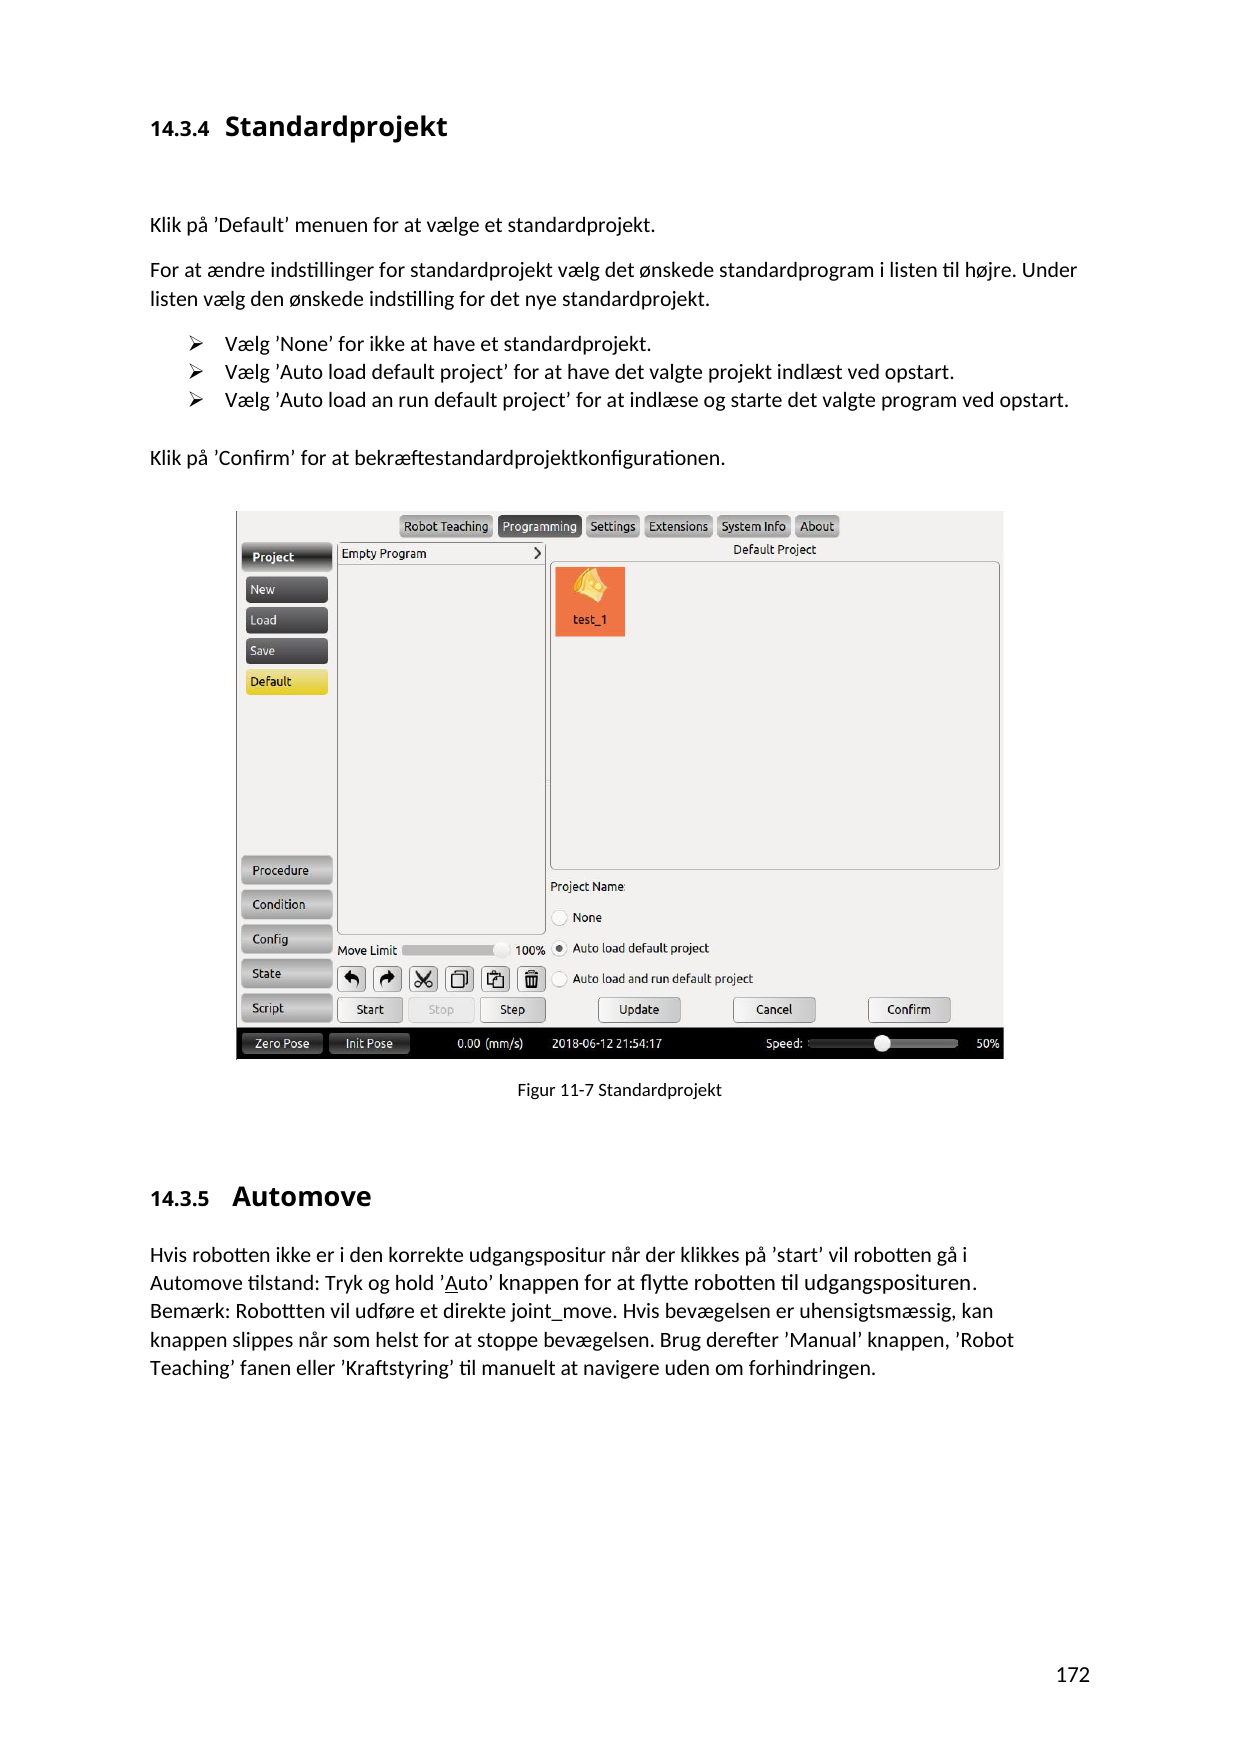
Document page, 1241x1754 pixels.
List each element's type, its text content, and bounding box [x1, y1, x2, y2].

picture [236, 511, 1004, 1060]
text Klik på ’Confirm’ for at bekræftestandardprojektkonfigurationen. [150, 430, 1090, 474]
subtitle Standardprojekt [150, 108, 1090, 144]
list Vælg ’None’ for ikke at have et standardprojekt. [187, 328, 1089, 357]
subtitle Automove [150, 1178, 1090, 1214]
text Klik på ’Default’ menuen for at vælge et standardprojekt. [150, 210, 1089, 238]
text For at ændre indstillinger for standardprojekt vælg det ønskede standardprogram i listen til højre. Under listen vælg den ønskede indstilling for det nye standardprojekt. [150, 255, 1089, 312]
text Hvis robotten ikke er i den korrekte udgangspositur når der klikkes på ’start’ vil robotten gå i Automove tilstand: Tryk og hold ’Auto’ knappen for at flytte robotten til udgangsposituren. Bemærk: Robottten vil udføre et direkte joint_move. Hvis bevægelsen er uhensigtsmæssig, kan knappen slippes når som helst for at stoppe bevægelsen. Brug derefter ’Manual’ knappen, ’Robot Teaching’ fanen eller ’Kraftstyring’ til manuelt at navigere uden om forhindringen. [150, 1239, 1054, 1381]
list Vælg ’Auto load an run default project’ for at indlæse og starte det valgte program ved opstart. [187, 385, 1089, 413]
list Vælg ’Auto load default project’ for at have det valgte projekt indlæst ved opstart. [187, 357, 1089, 385]
